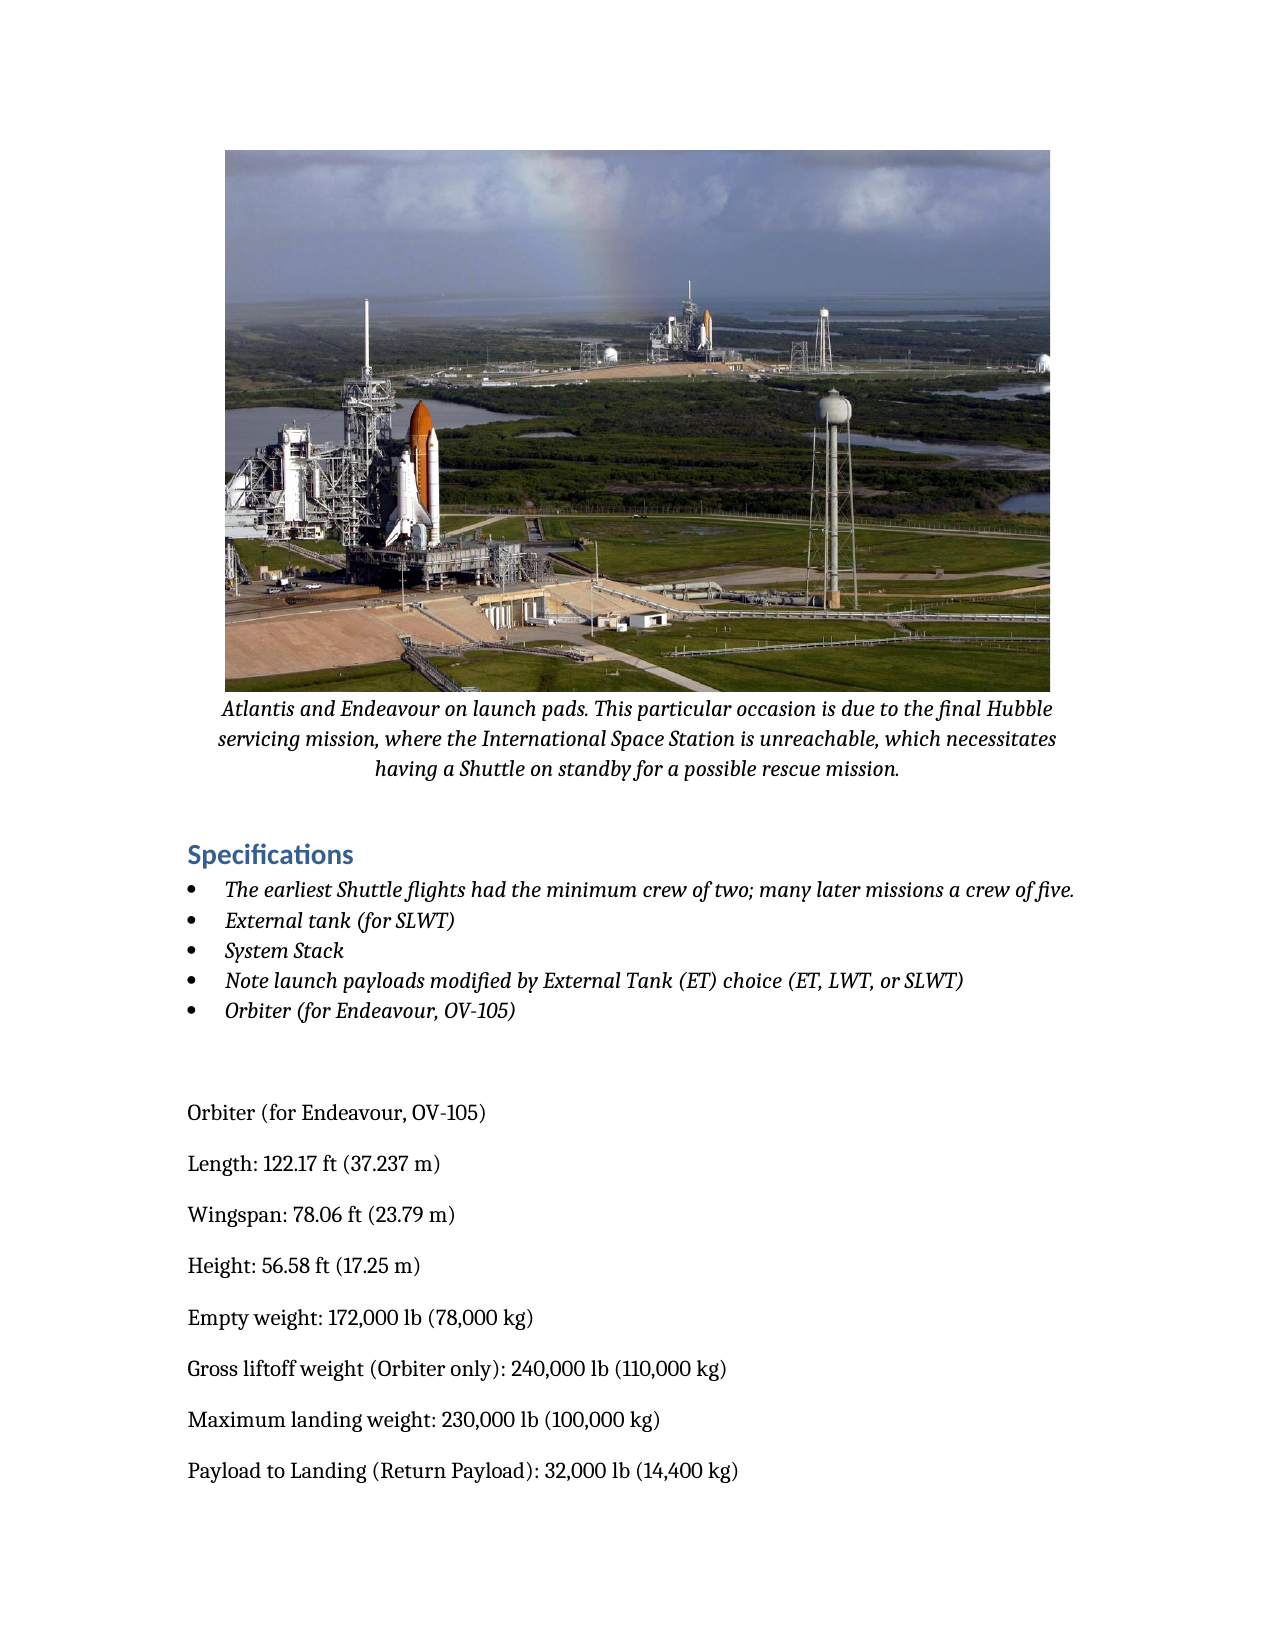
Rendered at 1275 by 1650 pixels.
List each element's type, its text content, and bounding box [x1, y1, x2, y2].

list The earliest Shuttle flights had the minimum crew of two; many later missions a crew of five. [187, 877, 1087, 904]
list Note launch payloads modified by External Tank (ET) choice (ET, LWT, or SLWT) [187, 968, 1087, 994]
subtitle Specifications [187, 836, 1087, 872]
picture [225, 150, 1050, 692]
text Gross liftoff weight (Orbiter only): 240,000 lb (110,000 kg) [187, 1355, 1087, 1382]
text Length: 122.17 ft (37.237 m) [187, 1151, 1087, 1178]
list Orbiter (for Endeavour, OV-105) [187, 998, 1087, 1024]
text Empty weight: 172,000 lb (78,000 kg) [187, 1304, 1087, 1331]
list External tank (for SLWT) [187, 907, 1087, 934]
list System Stack [187, 938, 1087, 964]
text Wingspan: 78.06 ft (23.79 m) [187, 1202, 1087, 1229]
text Orbiter (for Endeavour, OV-105) [187, 1100, 1087, 1127]
text Payload to Landing (Return Payload): 32,000 lb (14,400 kg) [187, 1457, 1087, 1484]
text Maximum landing weight: 230,000 lb (100,000 kg) [187, 1406, 1087, 1433]
text Height: 56.58 ft (17.25 m) [187, 1253, 1087, 1280]
